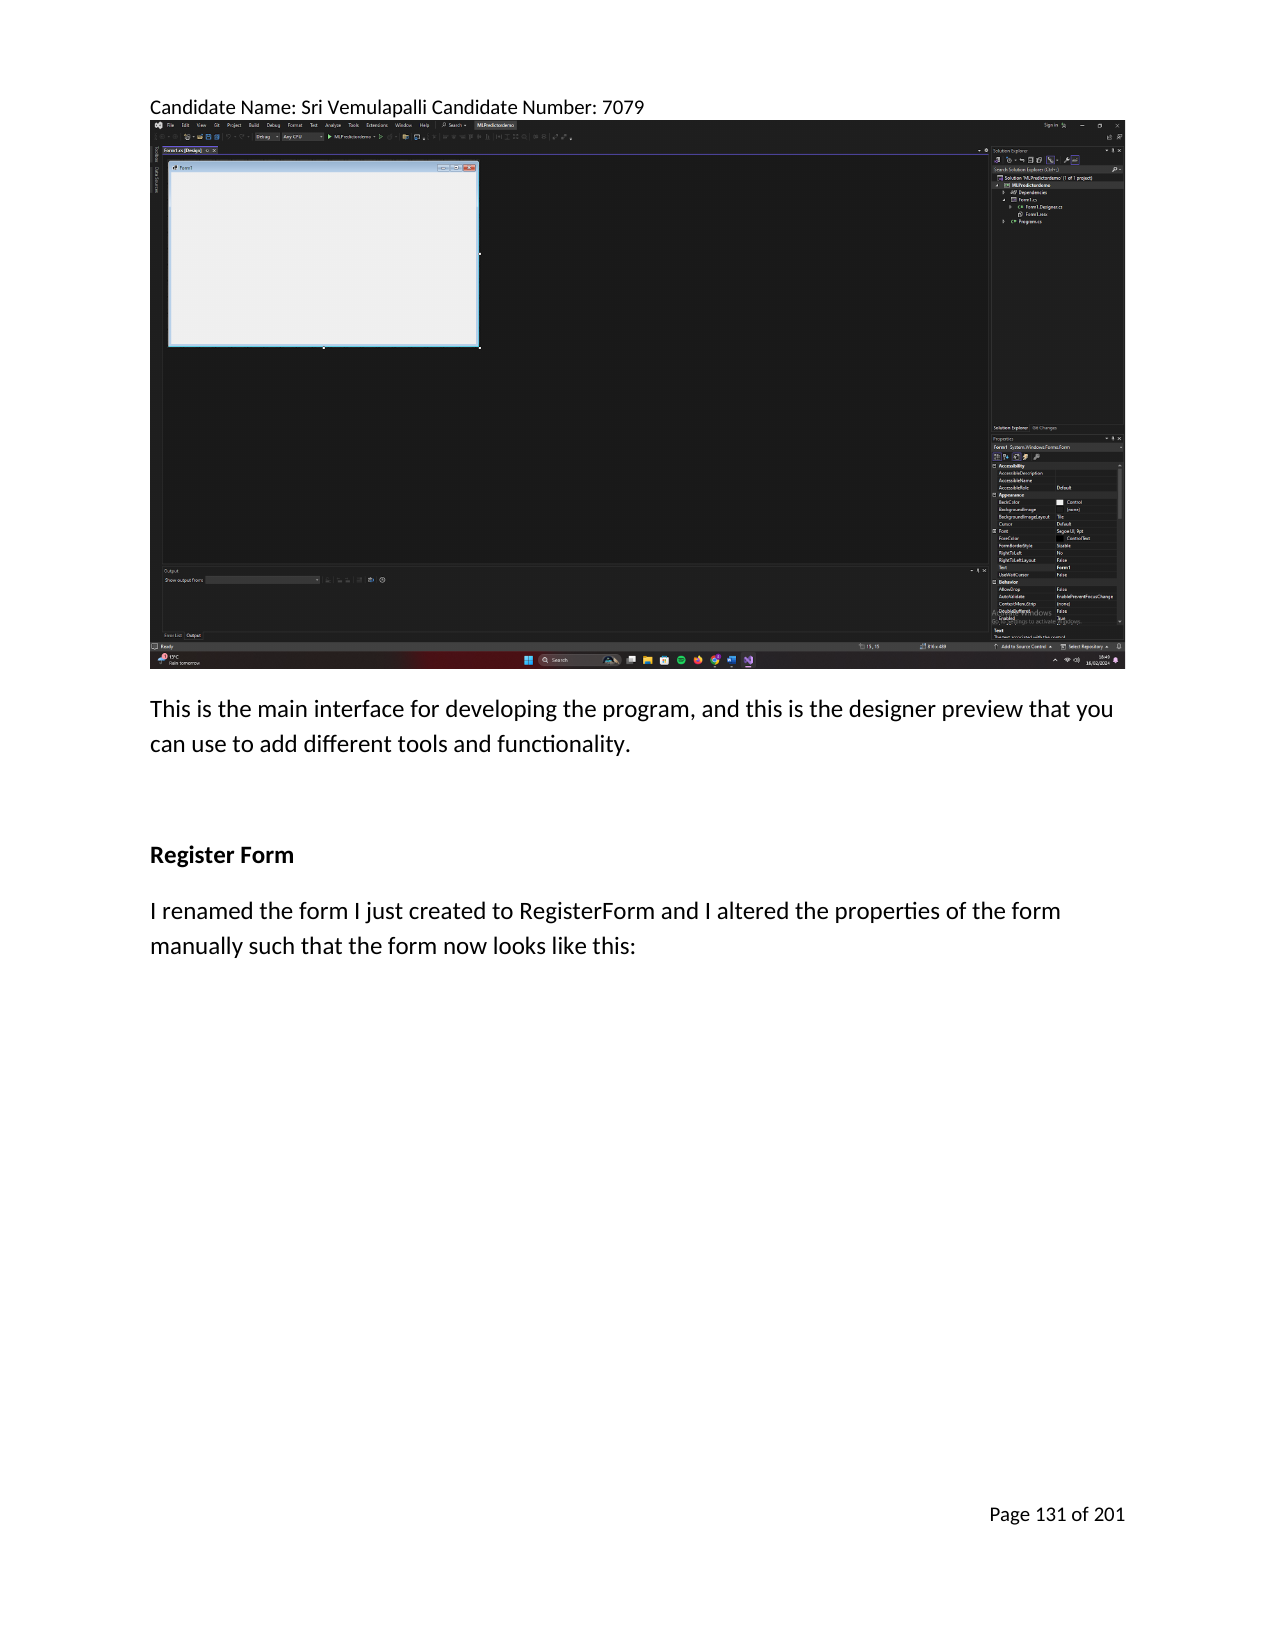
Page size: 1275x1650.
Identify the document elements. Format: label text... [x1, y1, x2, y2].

text This is the main interface for developing the program, and this is the designer preview that you can use to add different tools and functionality. [150, 693, 1125, 758]
picture [150, 120, 1125, 669]
text Register Form [150, 840, 1125, 870]
text I renamed the form I just created to RegisterForm and I altered the properties of the form manually such that the form now looks like this: [150, 896, 1125, 961]
